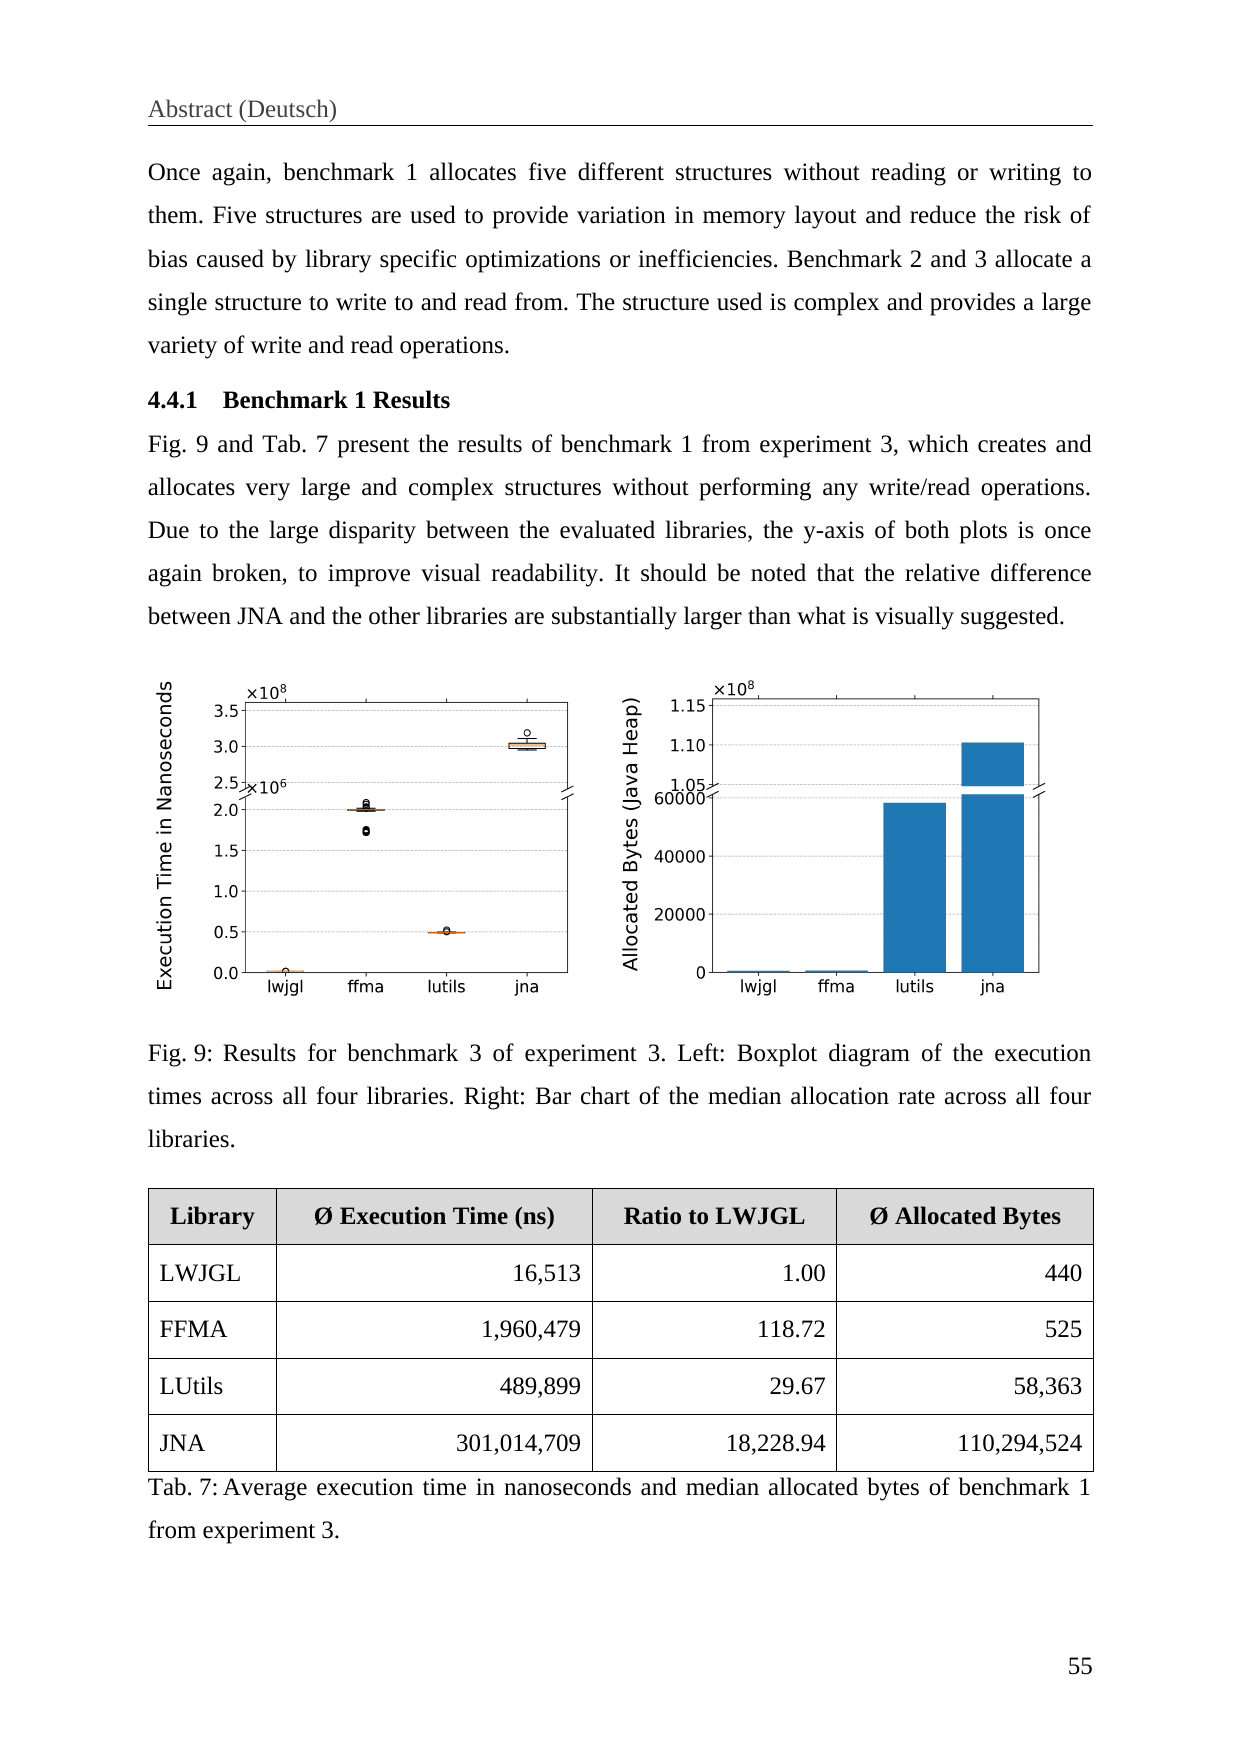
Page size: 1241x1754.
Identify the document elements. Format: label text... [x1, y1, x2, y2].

table_header Ø Allocated Bytes [837, 1189, 1093, 1244]
table_cell 489,899 [277, 1359, 592, 1414]
picture [147, 656, 1086, 1011]
table_cell 18,228.94 [593, 1415, 836, 1471]
table_cell FFMA [149, 1302, 276, 1357]
table_cell 525 [837, 1302, 1093, 1357]
table_cell LUtils [149, 1359, 276, 1414]
table_cell 110,294,524 [837, 1415, 1093, 1471]
text Fig. 9 and Tab. 7 present the results of benchmark 1 from experiment 3, which creates and allocates very large and complex structures without performing any write/read operations. Due to the large disparity between the evaluated libraries, the y-axis of both plots is once again broken, to improve visual readability. It should be noted that the relative difference between JNA and the other libraries are substantially larger than what is visually suggested. [148, 429, 1093, 630]
table_cell 58,363 [837, 1359, 1093, 1414]
table_cell 118.72 [593, 1302, 836, 1357]
table_cell LWJGL [149, 1245, 276, 1301]
table_cell 1,960,479 [277, 1302, 592, 1357]
text Tab. 7: Average execution time in nanoseconds and median allocated bytes of benchmark 1 from experiment 3. [148, 1472, 1093, 1543]
table_cell 29.67 [593, 1359, 836, 1414]
text Benchmark 1 Results [148, 386, 1093, 414]
table_cell 301,014,709 [277, 1415, 592, 1471]
table_cell 1.00 [593, 1245, 836, 1301]
text Fig. 9: Results for benchmark 3 of experiment 3. Left: Boxplot diagram of the execution times across all four libraries. Right: Bar chart of the median allocation rate across all four libraries. [148, 1038, 1093, 1153]
table_header Ø Execution Time (ns) [277, 1189, 592, 1244]
table_header Library [149, 1189, 276, 1244]
table_cell JNA [149, 1415, 276, 1471]
table_cell 16,513 [277, 1245, 592, 1301]
table_header Ratio to LWJGL [593, 1189, 836, 1244]
text Once again, benchmark 1 allocates five different structures without reading or writing to them. Five structures are used to provide variation in memory layout and reduce the risk of bias caused by library specific optimizations or inefficiencies. Benchmark 2 and 3 allocate a single structure to write to and read from. The structure used is complex and provides a large variety of write and read operations. [148, 157, 1093, 359]
table_cell 440 [837, 1245, 1093, 1301]
